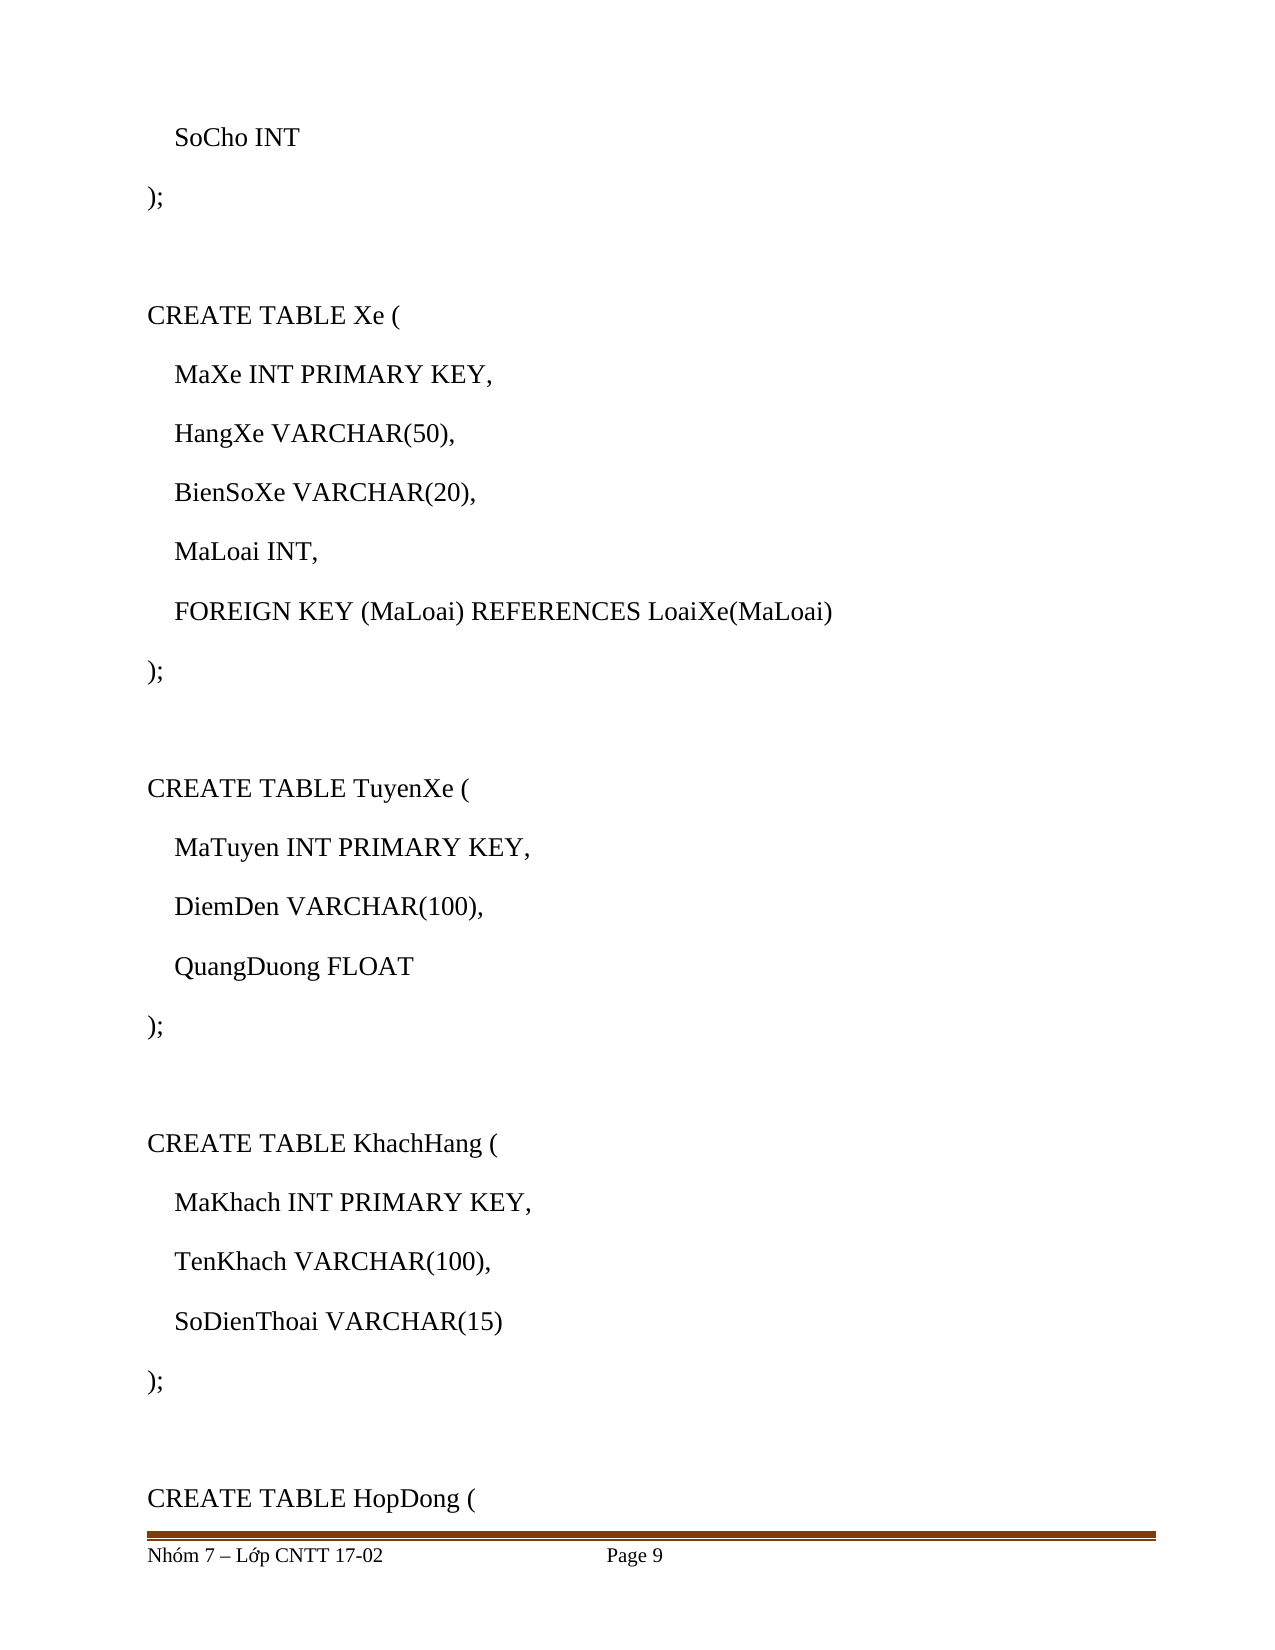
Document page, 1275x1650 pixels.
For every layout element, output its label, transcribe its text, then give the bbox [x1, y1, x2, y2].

text ); [147, 654, 1156, 685]
text CREATE TABLE HopDong ( [147, 1482, 1156, 1513]
text CREATE TABLE Xe ( [147, 299, 1156, 330]
text ); [147, 1009, 1156, 1040]
text SoCho INT [147, 121, 1156, 152]
text MaTuyen INT PRIMARY KEY, [147, 831, 1156, 862]
text BienSoXe VARCHAR(20), [147, 476, 1156, 507]
text MaKhach INT PRIMARY KEY, [147, 1186, 1156, 1217]
text CREATE TABLE KhachHang ( [147, 1127, 1156, 1158]
text MaXe INT PRIMARY KEY, [147, 358, 1156, 389]
text QuangDuong FLOAT [147, 950, 1156, 981]
text MaLoai INT, [147, 536, 1156, 567]
text ); [147, 181, 1156, 212]
text DiemDen VARCHAR(100), [147, 891, 1156, 922]
text ); [147, 1364, 1156, 1395]
text HangXe VARCHAR(50), [147, 417, 1156, 448]
text CREATE TABLE TuyenXe ( [147, 772, 1156, 803]
text SoDienThoai VARCHAR(15) [147, 1305, 1156, 1336]
text TenKhach VARCHAR(100), [147, 1246, 1156, 1277]
text FOREIGN KEY (MaLoai) REFERENCES LoaiXe(MaLoai) [147, 595, 1156, 626]
